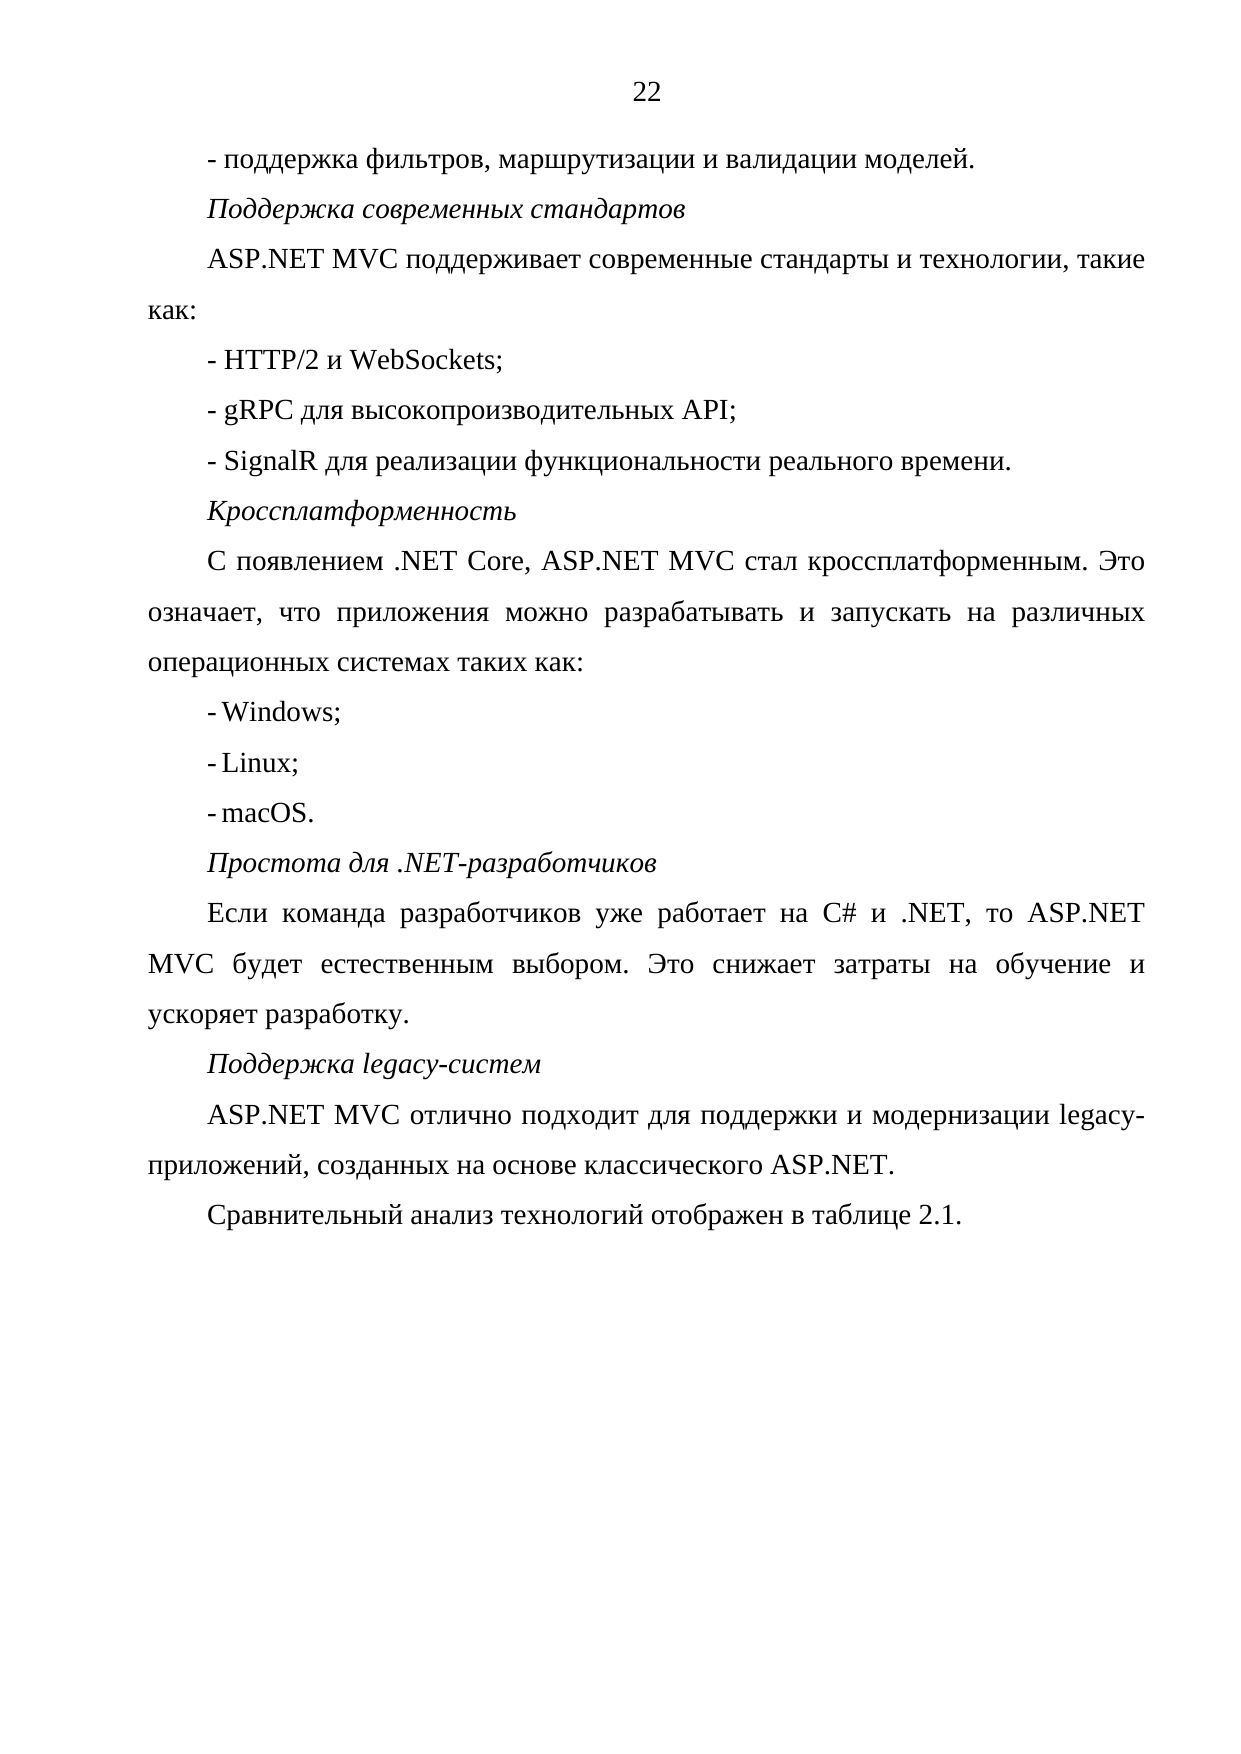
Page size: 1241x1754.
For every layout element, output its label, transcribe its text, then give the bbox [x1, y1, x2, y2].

text - gRPC для высокопроизводительных API; [148, 392, 1146, 426]
text Поддержка legacy-систем [148, 1047, 1146, 1080]
text - macOS. [148, 795, 1146, 828]
text С появлением .NET Core, ASP.NET MVC стал кроссплатформенным. Это означает, что приложения можно разрабатывать и запускать на различных операционных системах таких как: [148, 543, 1146, 678]
text Кроссплатформенность [148, 493, 1146, 527]
text - HTTP/2 и WebSockets; [148, 342, 1146, 376]
text Поддержка современных стандартов [148, 191, 1146, 225]
text ASP.NET MVC поддерживает современные стандарты и технологии, такие как: [148, 242, 1146, 325]
text - SignalR для реализации функциональности реального времени. [148, 443, 1146, 476]
text ASP.NET MVC отлично подходит для поддержки и модернизации legacy-приложений, созданных на основе классического ASP.NET. [148, 1097, 1146, 1181]
text - Linux; [148, 745, 1146, 778]
text - Windows; [148, 694, 1146, 728]
text Простота для .NET-разработчиков [148, 845, 1146, 879]
text - поддержка фильтров, маршрутизации и валидации моделей. [148, 141, 1146, 174]
text Если команда разработчиков уже работает на C# и .NET, то ASP.NET MVC будет естественным выбором. Это снижает затраты на обучение и ускоряет разработку. [148, 896, 1146, 1030]
text Сравнительный анализ технологий отображен в таблице 2.1. [148, 1197, 1146, 1231]
